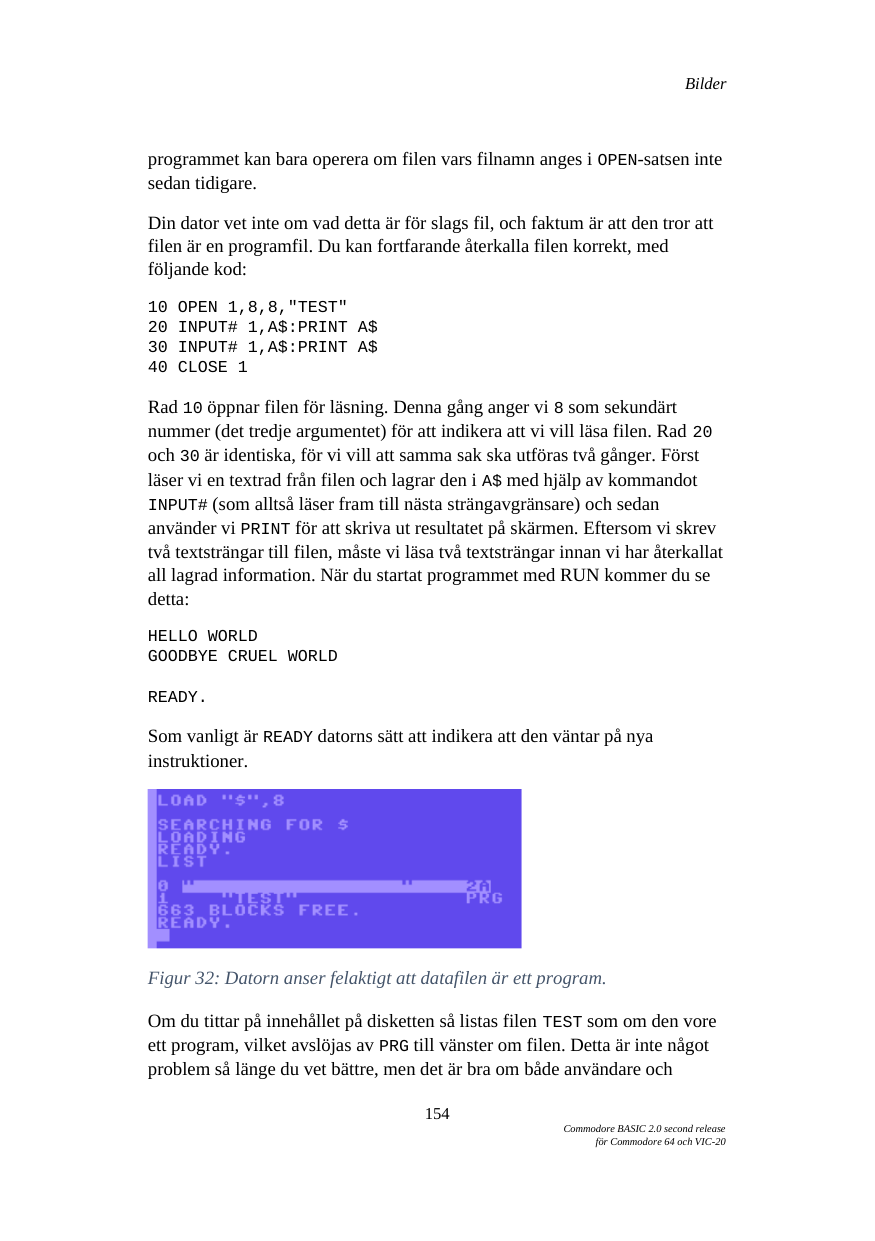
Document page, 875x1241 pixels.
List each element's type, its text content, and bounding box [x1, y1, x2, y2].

text Din dator vet inte om vad detta är för slags fil, och faktum är att den tror att filen är en programfil. Du kan fortfarande återkalla filen korrekt, med följande kod: [148, 212, 726, 280]
text Som vanligt är READY datorns sätt att indikera att den väntar på nya instruktioner. [148, 725, 726, 771]
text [148, 148, 726, 193]
text HELLO WORLD GOODBYE CRUEL WORLD READY. [148, 627, 726, 707]
text Rad 10 öppnar filen för läsning. Denna gång anger vi 8 som sekundärt nummer (det tredje argumentet) för att indikera att vi vill läsa filen. Rad 20 och 30 är identiska, för vi vill att samma sak ska utföras två gånger. Först läser vi en textrad från filen och lagrar den i A$ med hjälp av kommandot INPUT# (som alltså läser fram till nästa strängavgränsare) och sedan använder vi PRINT för att skriva ut resultatet på skärmen. Eftersom vi skrev två textsträngar till filen, måste vi läsa två textsträngar innan vi har återkallat all lagrad information. När du startat programmet med RUN kommer du se detta: [148, 396, 726, 609]
text 10 OPEN 1,8,8,"TEST" 20 INPUT# 1,A$:PRINT A$ 30 INPUT# 1,A$:PRINT A$ 40 CLOSE 1 [148, 298, 726, 378]
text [148, 1009, 726, 1079]
text Figur 32: Datorn anser felaktigt att datafilen är ett program. [148, 967, 726, 989]
